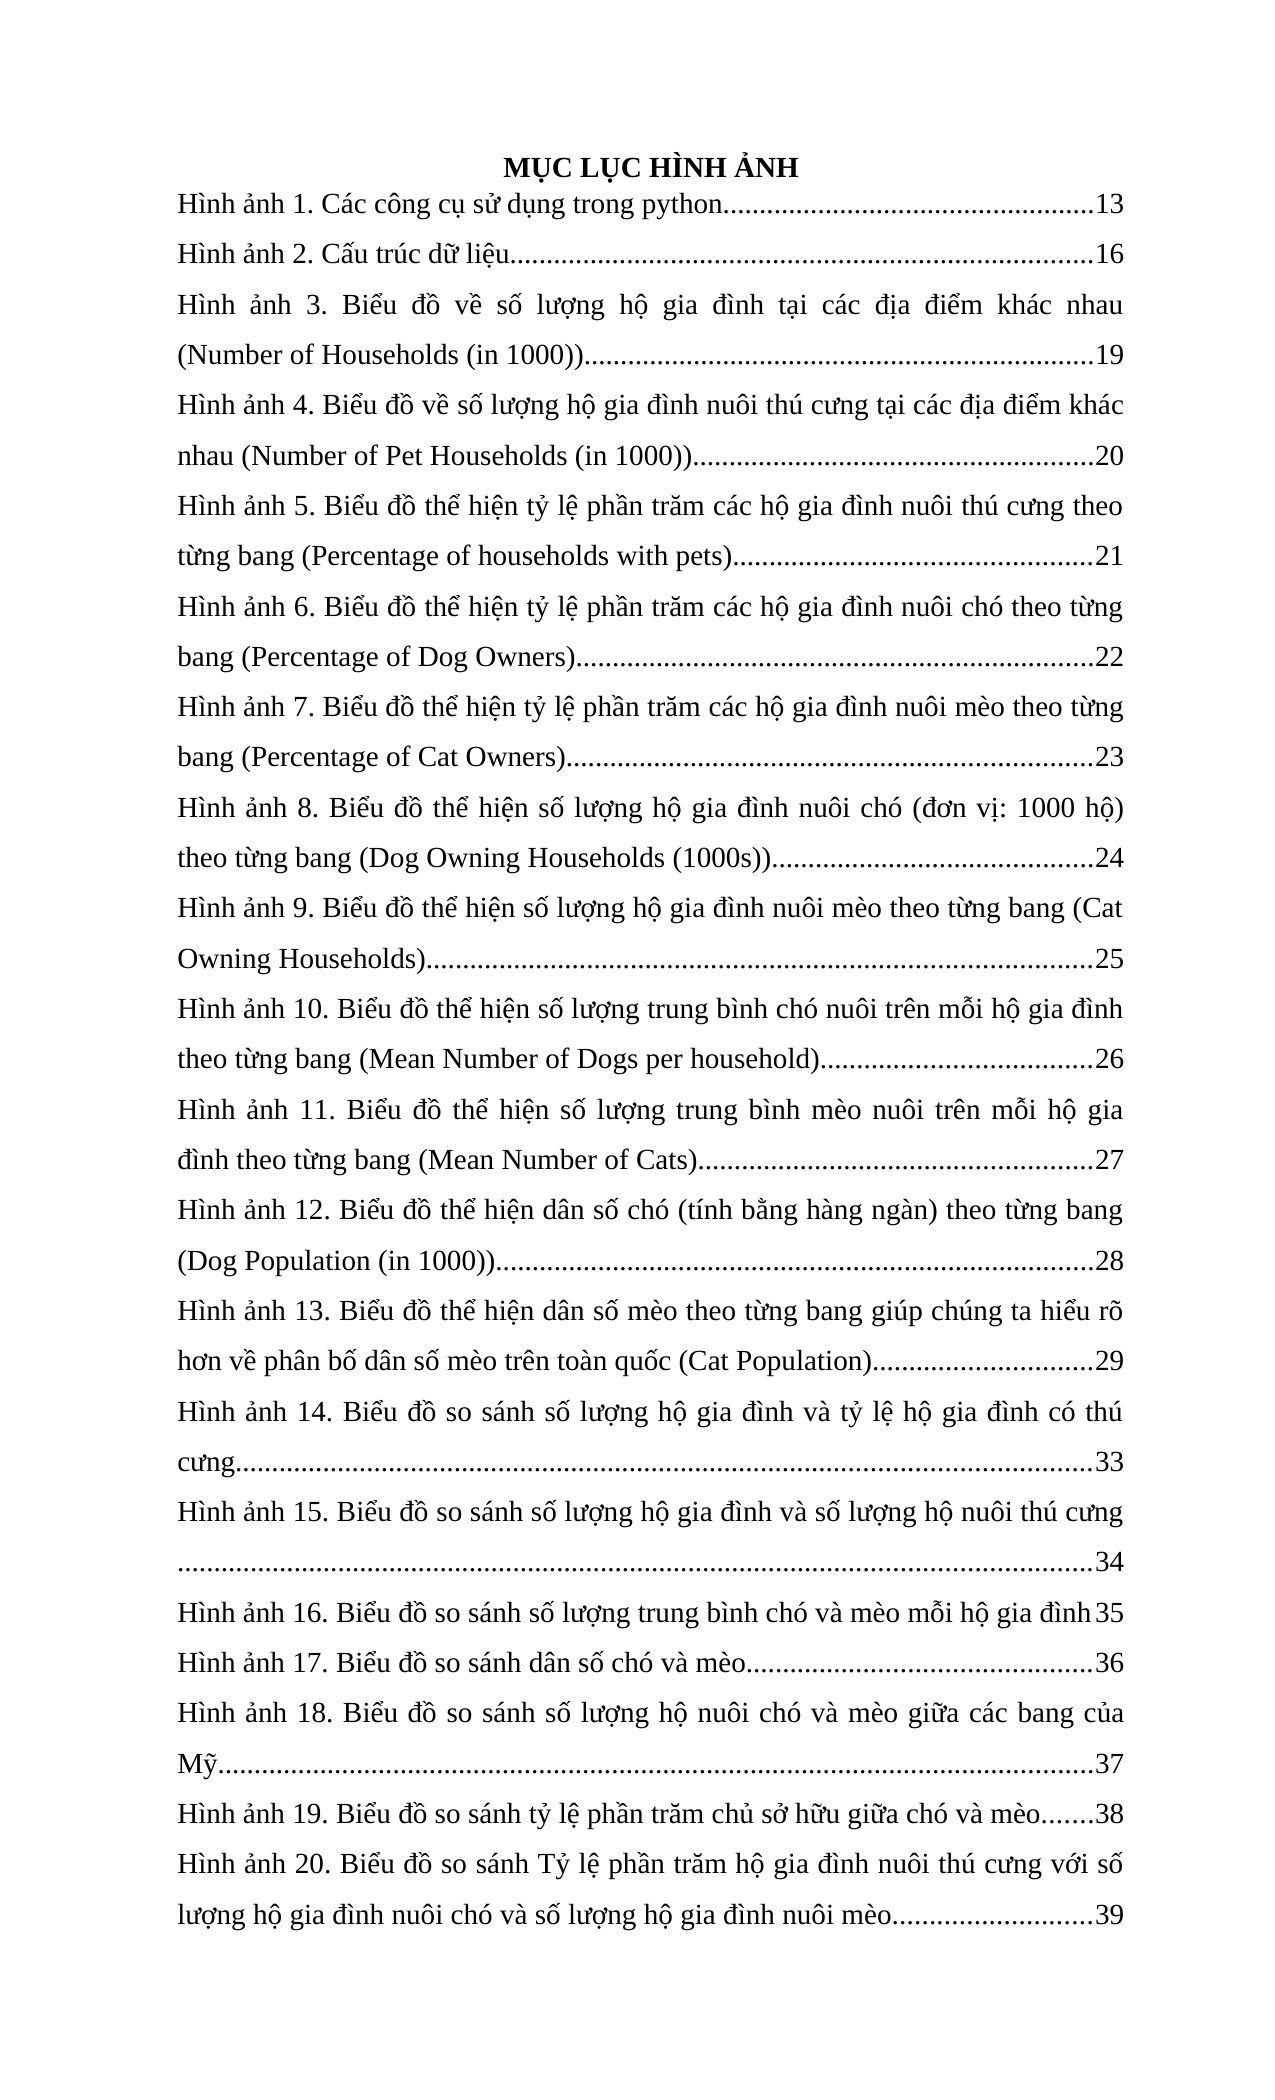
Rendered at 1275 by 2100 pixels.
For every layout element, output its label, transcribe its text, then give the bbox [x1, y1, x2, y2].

text Hình ảnh 4. Biểu đồ về số lượng hộ gia đình nuôi thú cưng tại các địa điểm khác nhau (Number of Pet Households (in 1000)) 20 [177, 387, 1125, 471]
text Hình ảnh 9. Biểu đồ thể hiện số lượng hộ gia đình nuôi mèo theo từng bang (Cat Owning Households) 25 [177, 891, 1125, 974]
text Hình ảnh 18. Biểu đồ so sánh số lượng hộ nuôi chó và mèo giữa các bang của Mỹ 37 [177, 1696, 1125, 1779]
text Hình ảnh 17. Biểu đồ so sánh dân số chó và mèo 36 [177, 1645, 1125, 1679]
text Hình ảnh 13. Biểu đồ thể hiện dân số mèo theo từng bang giúp chúng ta hiểu rõ hơn về phân bố dân số mèo trên toàn quốc (Cat Population) 29 [177, 1293, 1125, 1377]
text Hình ảnh 2. Cấu trúc dữ liệu 16 [177, 236, 1125, 270]
text Hình ảnh 10. Biểu đồ thể hiện số lượng trung bình chó nuôi trên mỗi hộ gia đình theo từng bang (Mean Number of Dogs per household) 26 [177, 991, 1125, 1075]
text MỤC LỤC HÌNH ẢNH [177, 150, 1125, 183]
text Hình ảnh 20. Biểu đồ so sánh Tỷ lệ phần trăm hộ gia đình nuôi thú cưng với số lượng hộ gia đình nuôi chó và số lượng hộ gia đình nuôi mèo 39 [177, 1846, 1125, 1930]
text Hình ảnh 1. Các công cụ sử dụng trong python 13 [177, 186, 1125, 220]
text Hình ảnh 16. Biểu đồ so sánh số lượng trung bình chó và mèo mỗi hộ gia đình 35 [177, 1595, 1125, 1628]
text Hình ảnh 3. Biểu đồ về số lượng hộ gia đình tại các địa điểm khác nhau (Number of Households (in 1000)) 19 [177, 287, 1125, 371]
text Hình ảnh 19. Biểu đồ so sánh tỷ lệ phần trăm chủ sở hữu giữa chó và mèo 38 [177, 1796, 1125, 1830]
text Hình ảnh 14. Biểu đồ so sánh số lượng hộ gia đình và tỷ lệ hộ gia đình có thú cưng 33 [177, 1394, 1125, 1477]
text Hình ảnh 7. Biểu đồ thể hiện tỷ lệ phần trăm các hộ gia đình nuôi mèo theo từng bang (Percentage of Cat Owners) 23 [177, 689, 1125, 773]
text Hình ảnh 15. Biểu đồ so sánh số lượng hộ gia đình và số lượng hộ nuôi thú cưng 34 [177, 1494, 1125, 1578]
text Hình ảnh 5. Biểu đồ thể hiện tỷ lệ phần trăm các hộ gia đình nuôi thú cưng theo từng bang (Percentage of households with pets) 21 [177, 488, 1125, 572]
text Hình ảnh 6. Biểu đồ thể hiện tỷ lệ phần trăm các hộ gia đình nuôi chó theo từng bang (Percentage of Dog Owners) 22 [177, 589, 1125, 672]
text Hình ảnh 8. Biểu đồ thể hiện số lượng hộ gia đình nuôi chó (đơn vị: 1000 hộ) theo từng bang (Dog Owning Households (1000s)) 24 [177, 790, 1125, 874]
text Hình ảnh 12. Biểu đồ thể hiện dân số chó (tính bằng hàng ngàn) theo từng bang (Dog Population (in 1000)) 28 [177, 1192, 1125, 1276]
text Hình ảnh 11. Biểu đồ thể hiện số lượng trung bình mèo nuôi trên mỗi hộ gia đình theo từng bang (Mean Number of Cats) 27 [177, 1092, 1125, 1176]
